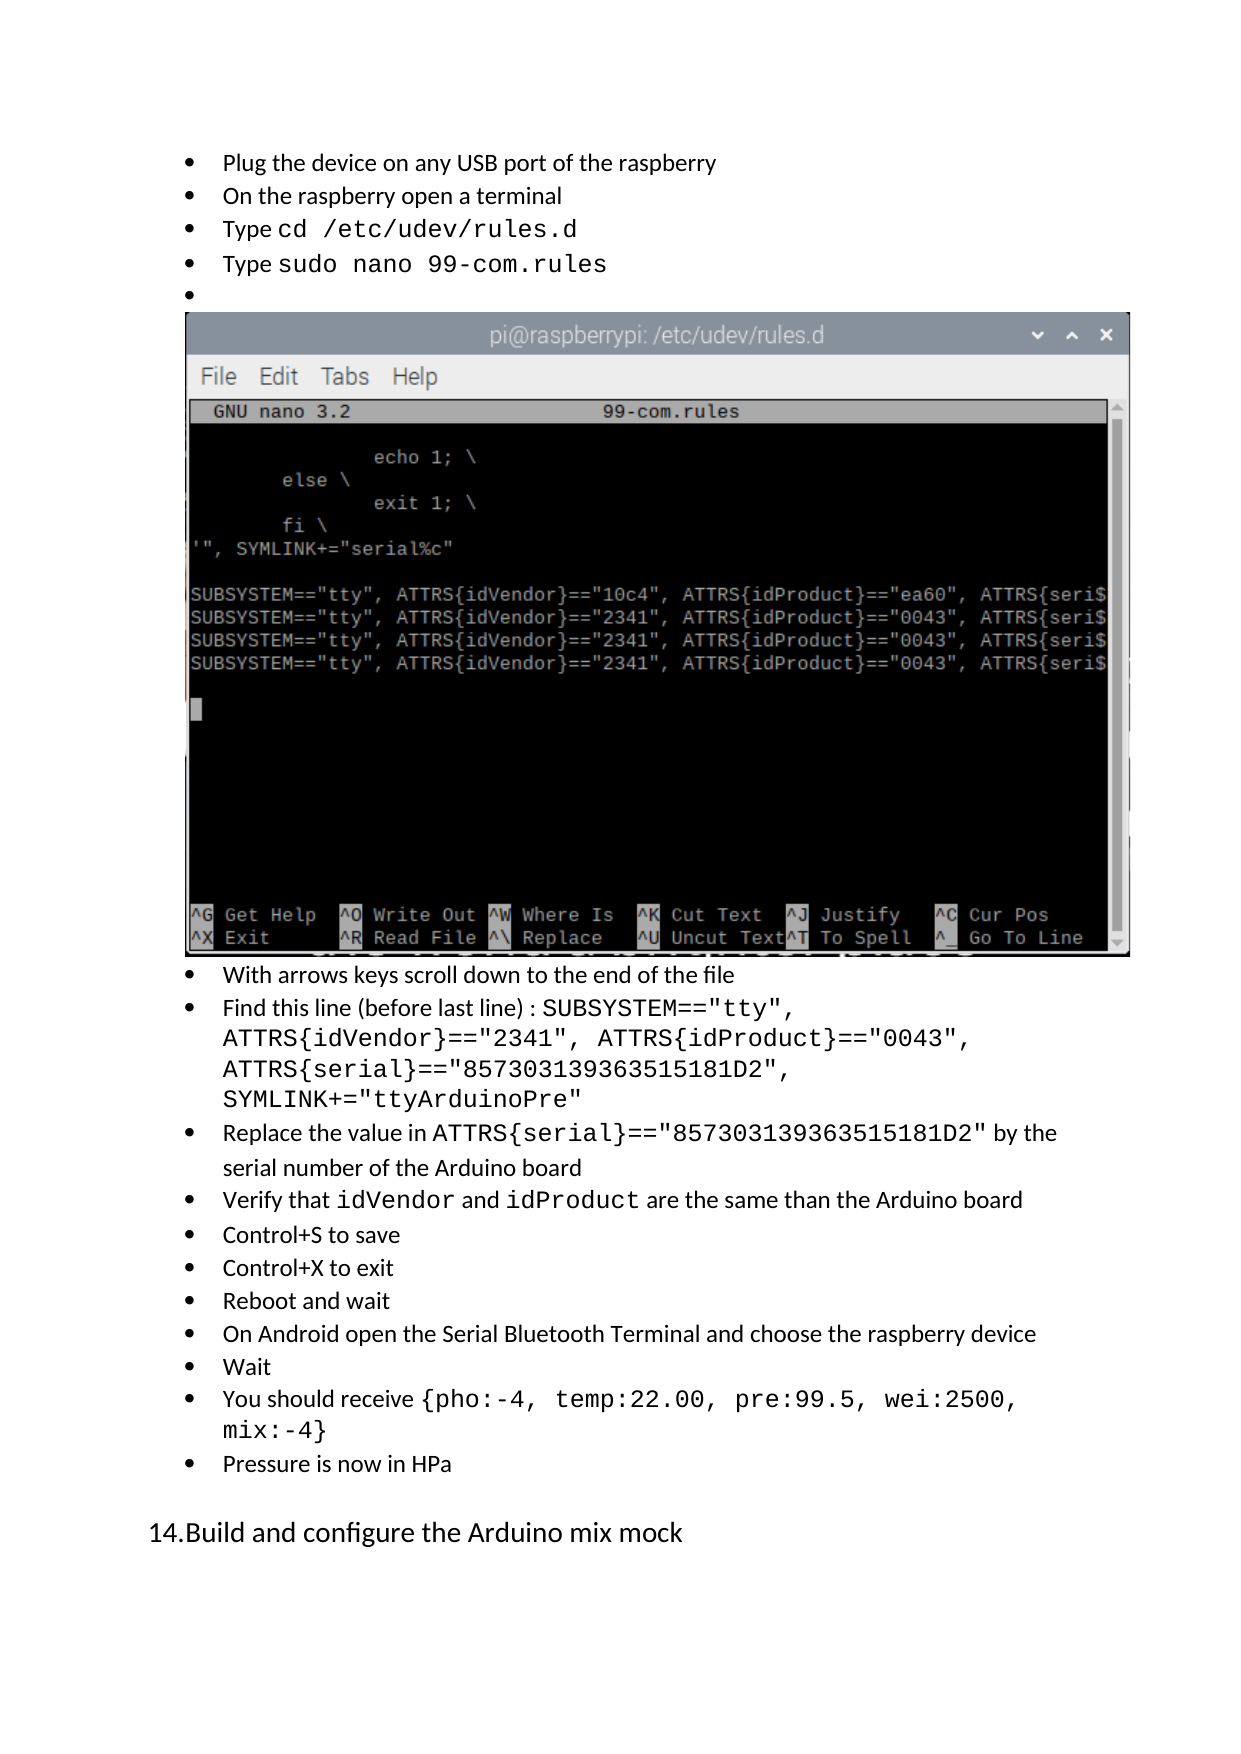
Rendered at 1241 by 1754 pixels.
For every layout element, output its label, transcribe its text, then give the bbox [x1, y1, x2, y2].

list With arrows keys scroll down to the end of the file [185, 959, 1093, 990]
list Control+X to exit [185, 1252, 1093, 1282]
list Find this line (before last line) : SUBSYSTEM=="tty", ATTRS{idVendor}=="2341", ATTRS{idProduct}=="0043", ATTRS{serial}=="857303139363515181D2", SYMLINK+="ttyArduinoPre" [185, 992, 1093, 1115]
list On Android open the Serial Bluetooth Terminal and choose the raspberry device [185, 1318, 1093, 1348]
picture [185, 312, 1130, 957]
list Type cd /etc/udev/rules.d [185, 213, 1093, 245]
list Plug the device on any USB port of the raspberry [185, 148, 1093, 178]
list Replace the value in ATTRS{serial}=="857303139363515181D2" by the serial number of the Arduino board [185, 1118, 1093, 1182]
list Pressure is now in HPa [185, 1448, 1093, 1478]
list Build and configure the Arduino mix mock [148, 1514, 1093, 1549]
list Type sudo nano 99-com.rules [185, 248, 1093, 279]
list Control+S to save [185, 1219, 1093, 1249]
list On the raspberry open a terminal [185, 181, 1093, 211]
list Wait [185, 1351, 1093, 1381]
list You should receive {pho:-4, temp:22.00, pre:99.5, wei:2500, mix:-4} [185, 1383, 1093, 1446]
list Reboot and wait [185, 1285, 1093, 1315]
list Verify that idVendor and idProduct are the same than the Arduino board [185, 1185, 1093, 1216]
